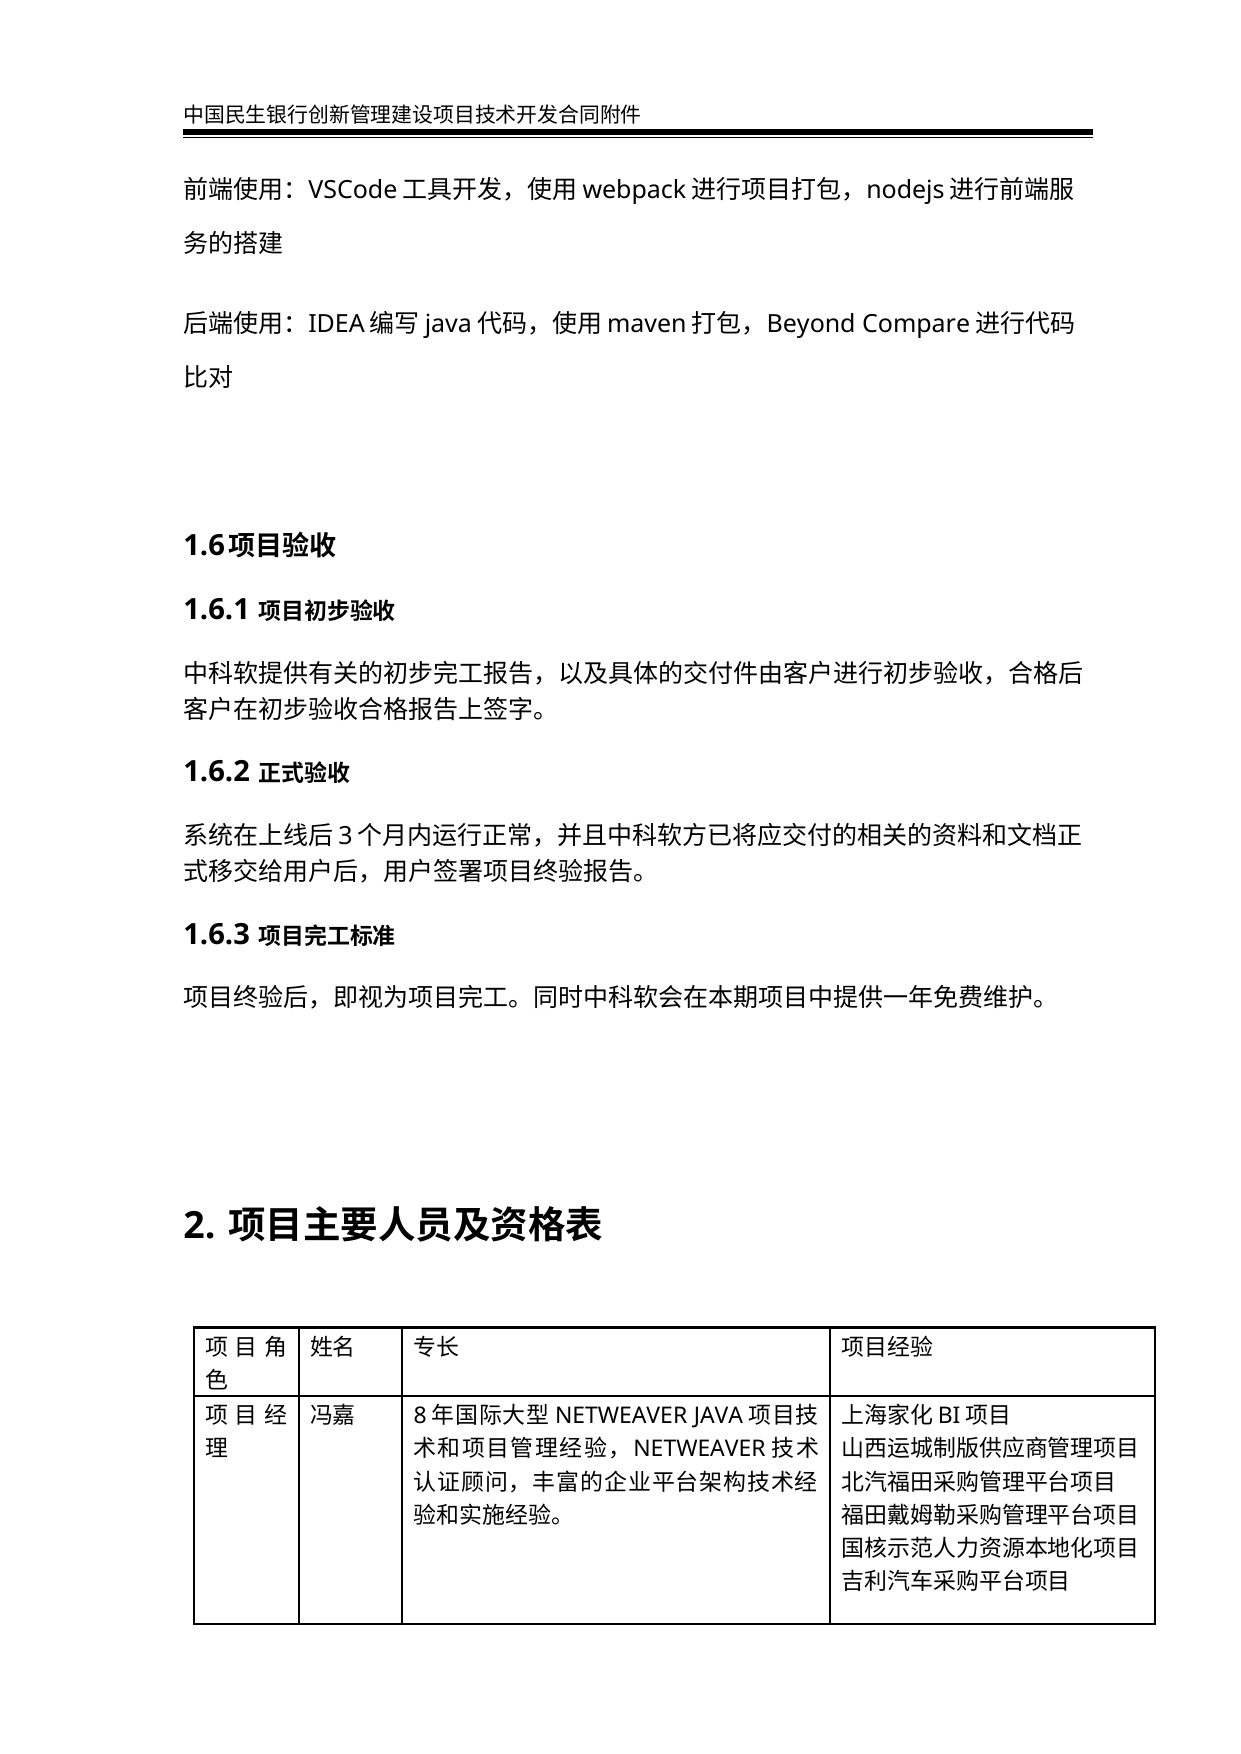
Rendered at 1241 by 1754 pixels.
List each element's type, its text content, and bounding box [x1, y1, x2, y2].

text 后端使用：IDEA编写java代码，使用maven打包，Beyond Compare进行代码比对 [183, 303, 1093, 394]
table_cell 冯嘉 [300, 1397, 401, 1623]
text 系统在上线后3个月内运行正常，并且中科软方已将应交付的相关的资料和文档正式移交给用户后，用户签署项目终验报告。 [183, 815, 1093, 888]
subtitle 正式验收 [183, 751, 1093, 790]
text 中科软提供有关的初步完工报告，以及具体的交付件由客户进行初步验收，合格后客户在初步验收合格报告上签字。 [183, 653, 1093, 726]
text 前端使用：VSCode工具开发，使用webpack进行项目打包，nodejs进行前端服务的搭建 [183, 169, 1093, 260]
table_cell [403, 1397, 829, 1623]
table_header 专长 [403, 1329, 829, 1395]
table_cell 项目经理 [195, 1397, 298, 1623]
subtitle 项目主要人员及资格表 [183, 1195, 1093, 1249]
subtitle 项目验收 [183, 523, 1093, 563]
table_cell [831, 1397, 1154, 1623]
subtitle 项目完工标准 [183, 913, 1093, 953]
table_header 姓名 [300, 1329, 401, 1395]
text 项目终验后，即视为项目完工。同时中科软会在本期项目中提供一年免费维护。 [183, 978, 1093, 1014]
subtitle 项目初步验收 [183, 588, 1093, 628]
table_header 项目角色 [195, 1329, 298, 1395]
table_header 项目经验 [831, 1329, 1154, 1395]
